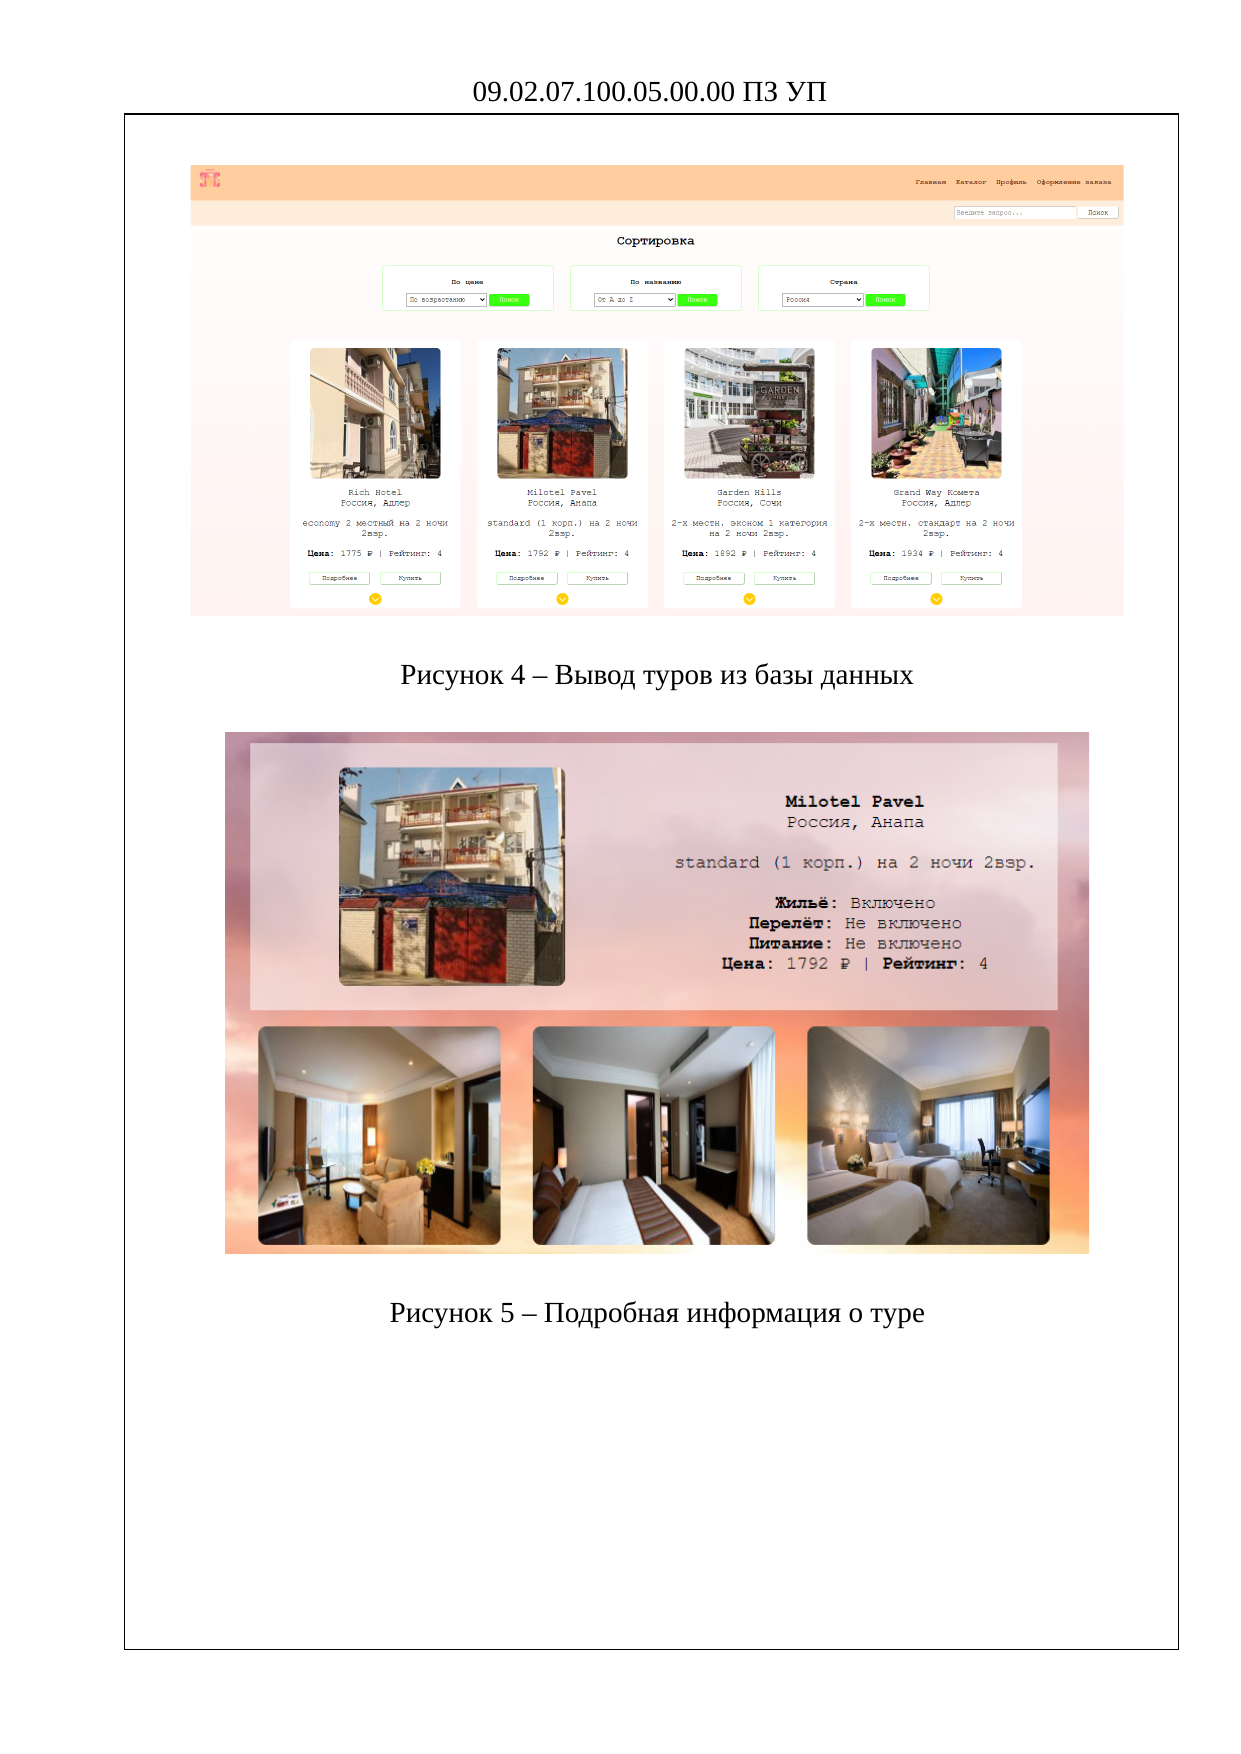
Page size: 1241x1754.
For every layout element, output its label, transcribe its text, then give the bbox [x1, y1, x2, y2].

subtitle Рисунок 5 – Подробная информация о туре [148, 1295, 1166, 1328]
subtitle Рисунок 4 – Вывод туров из базы данных [148, 657, 1166, 691]
picture [225, 732, 1090, 1254]
picture [190, 165, 1124, 616]
